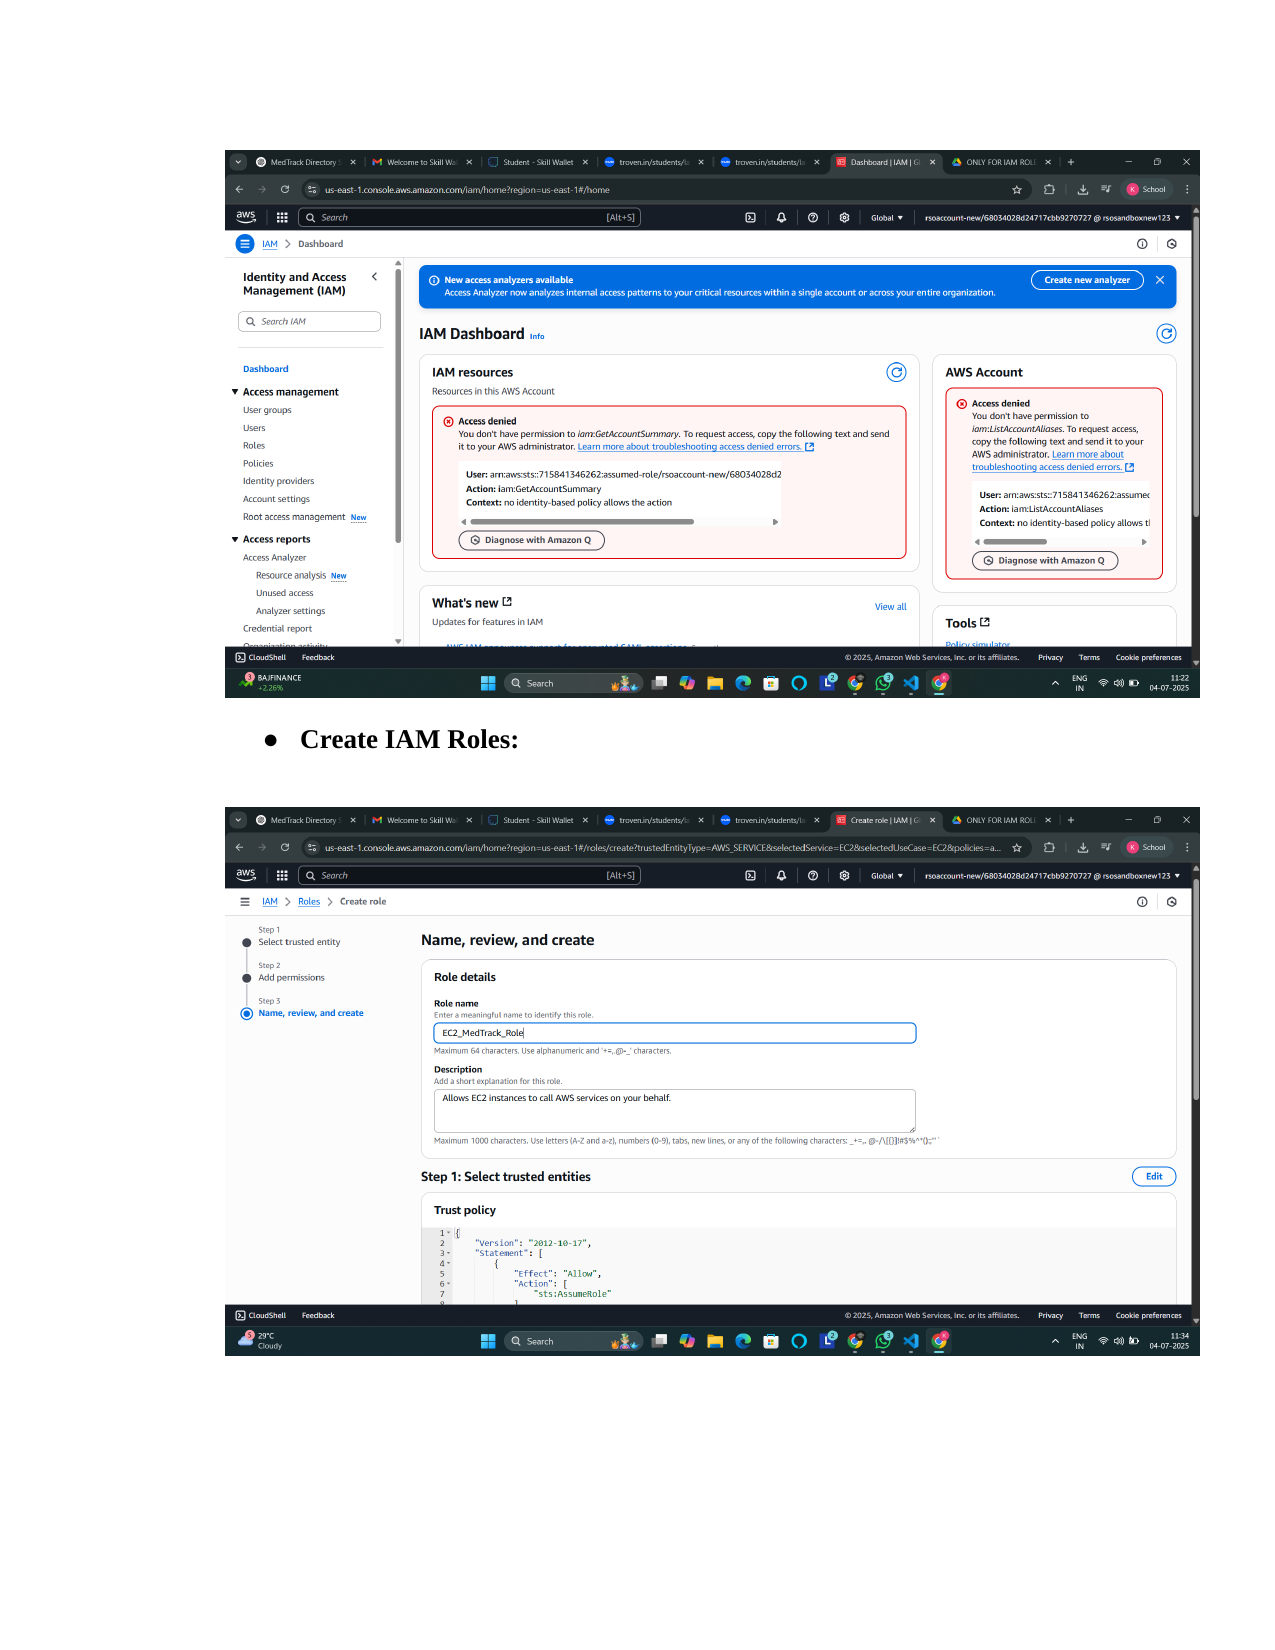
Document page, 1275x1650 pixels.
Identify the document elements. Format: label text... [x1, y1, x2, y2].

list Create IAM Roles: [262, 723, 1125, 754]
picture [225, 150, 1200, 698]
picture [225, 807, 1200, 1356]
